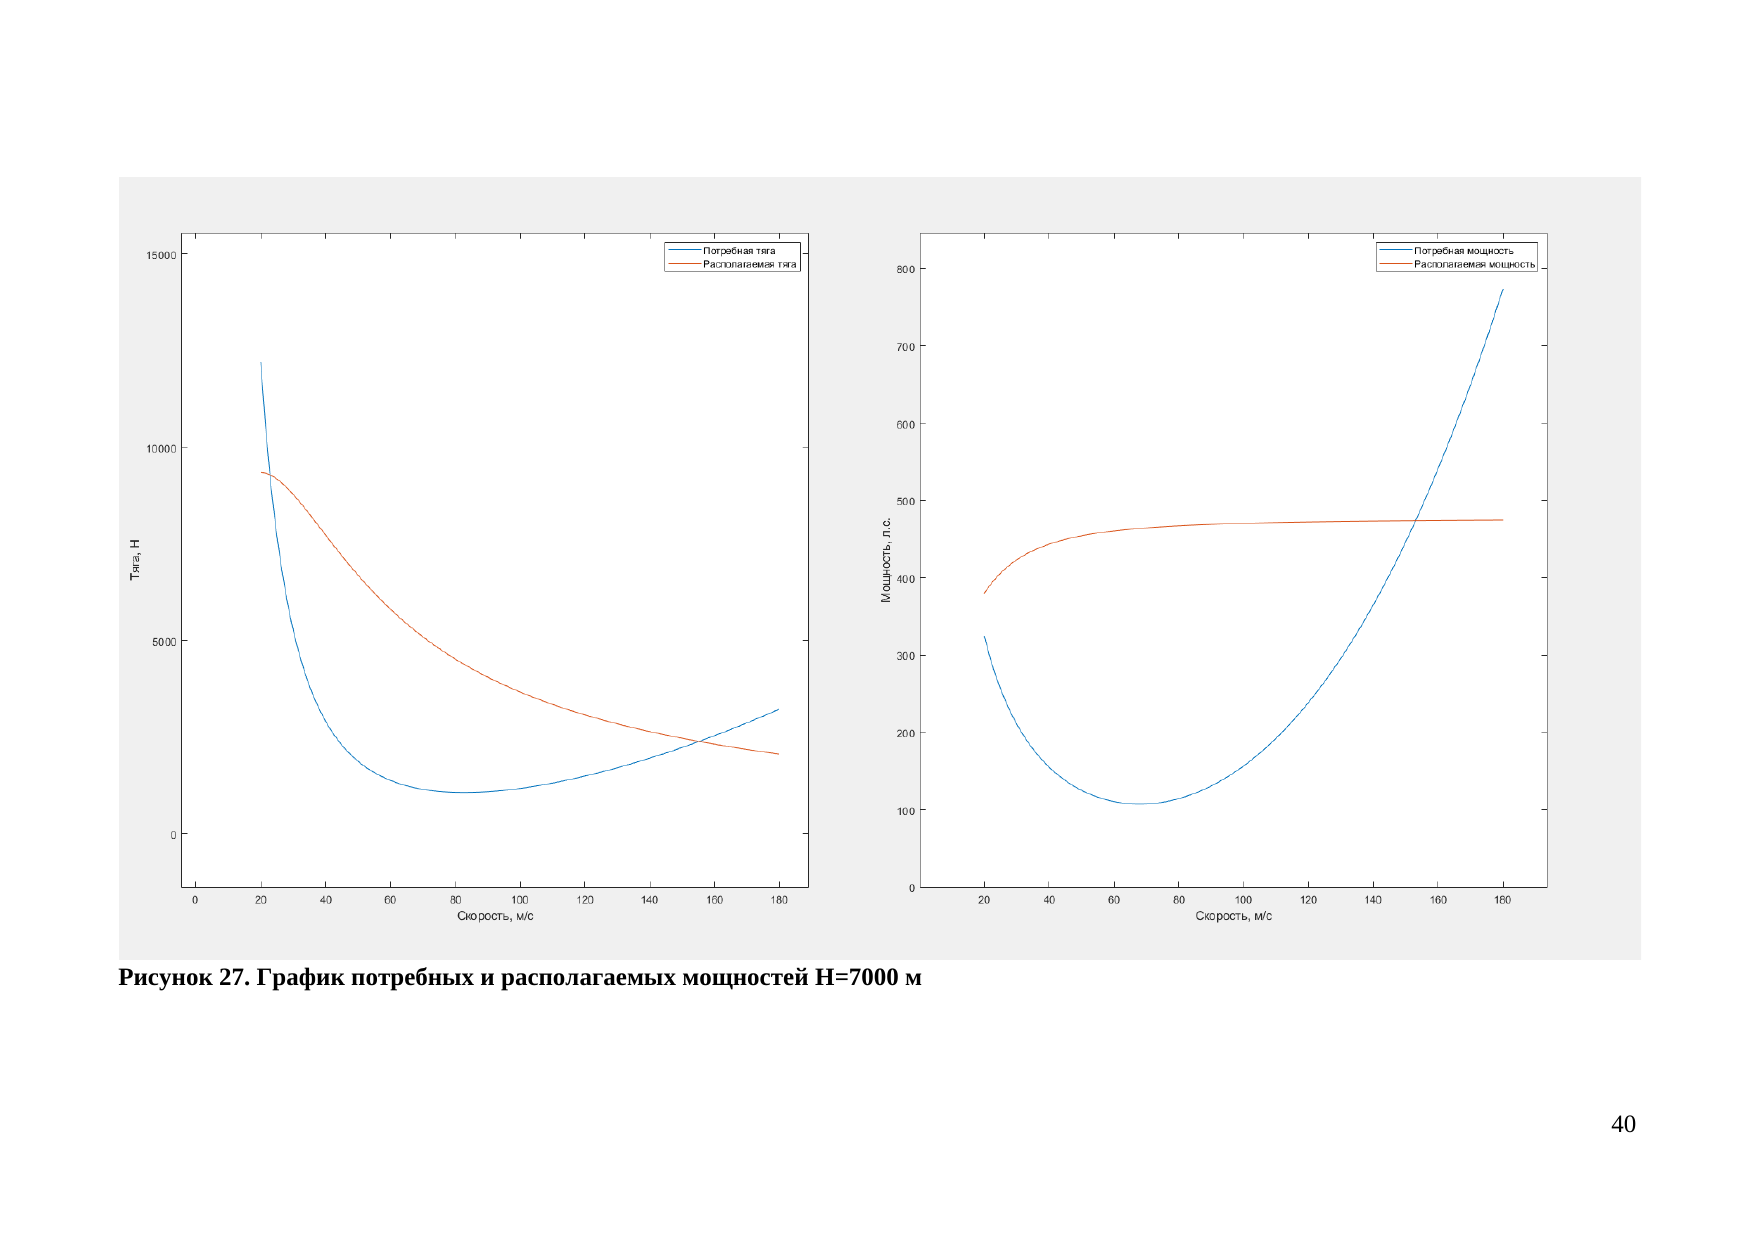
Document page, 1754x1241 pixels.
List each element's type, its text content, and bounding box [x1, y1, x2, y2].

text Рисунок 27. График потребных и располагаемых мощностей H=7000 м [118, 962, 1636, 991]
picture [119, 177, 1642, 960]
